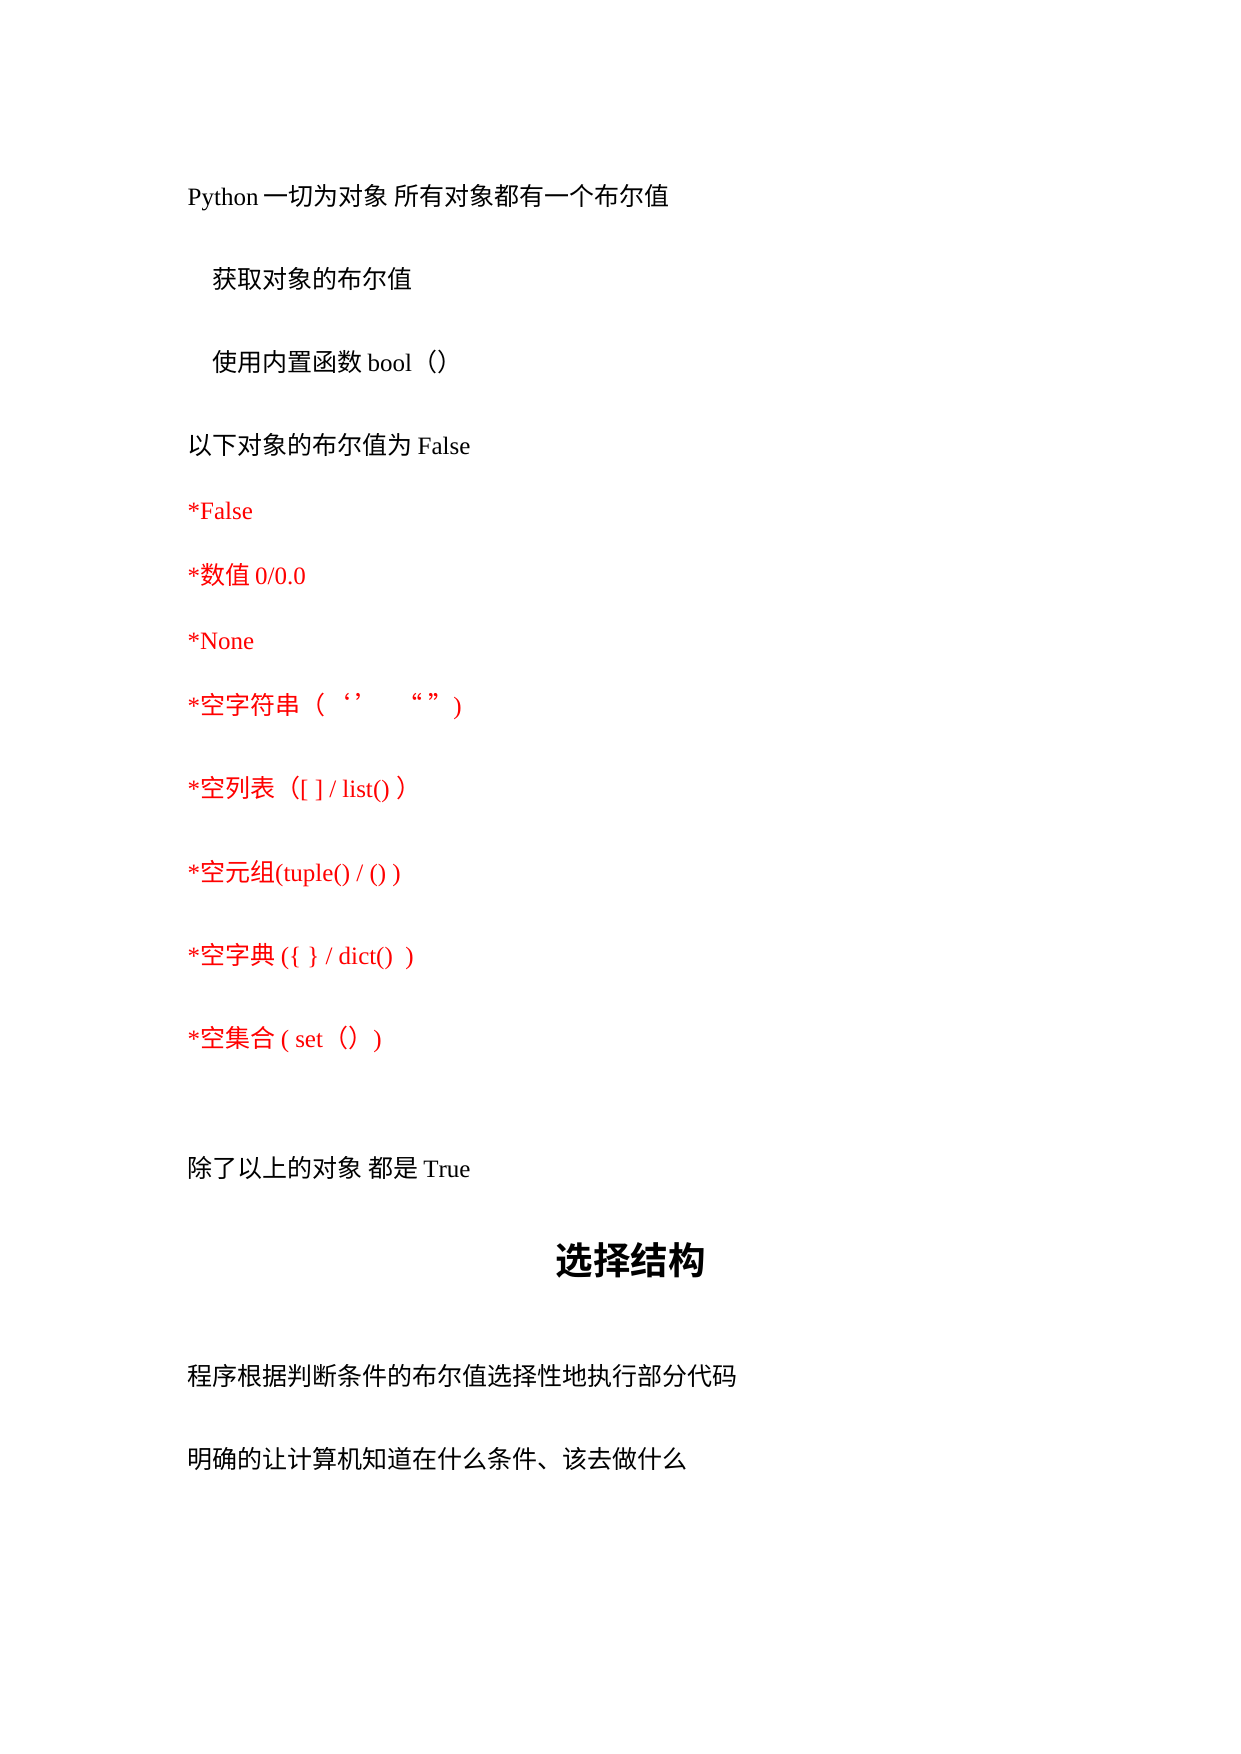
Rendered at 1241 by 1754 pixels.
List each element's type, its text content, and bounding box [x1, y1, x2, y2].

text 除了以上的对象 都是True [187, 1134, 1053, 1199]
text *数值0/0.0 [187, 541, 1053, 606]
text *空元组(tuple() / () ) [187, 838, 1053, 903]
text 以下对象的布尔值为False [187, 411, 1053, 476]
text Python一切为对象 所有对象都有一个布尔值 [187, 162, 1053, 227]
text 使用内置函数bool（） [187, 328, 1053, 393]
text *空字典 ({ } / dict() ) [187, 921, 1053, 986]
text 获取对象的布尔值 [187, 245, 1053, 310]
text *False [187, 494, 1053, 527]
text *空字符串（‘ ’ “ ”) [187, 671, 1053, 736]
text *空列表（[ ] / list() ） [187, 754, 1053, 819]
text *空集合 ( set（）) [187, 1004, 1053, 1069]
text 程序根据判断条件的布尔值选择性地执行部分代码 [187, 1342, 1053, 1407]
subtitle 选择结构 [187, 1225, 1053, 1290]
text *None [187, 624, 1053, 657]
text 明确的让计算机知道在什么条件、该去做什么﻿ [187, 1426, 1053, 1491]
